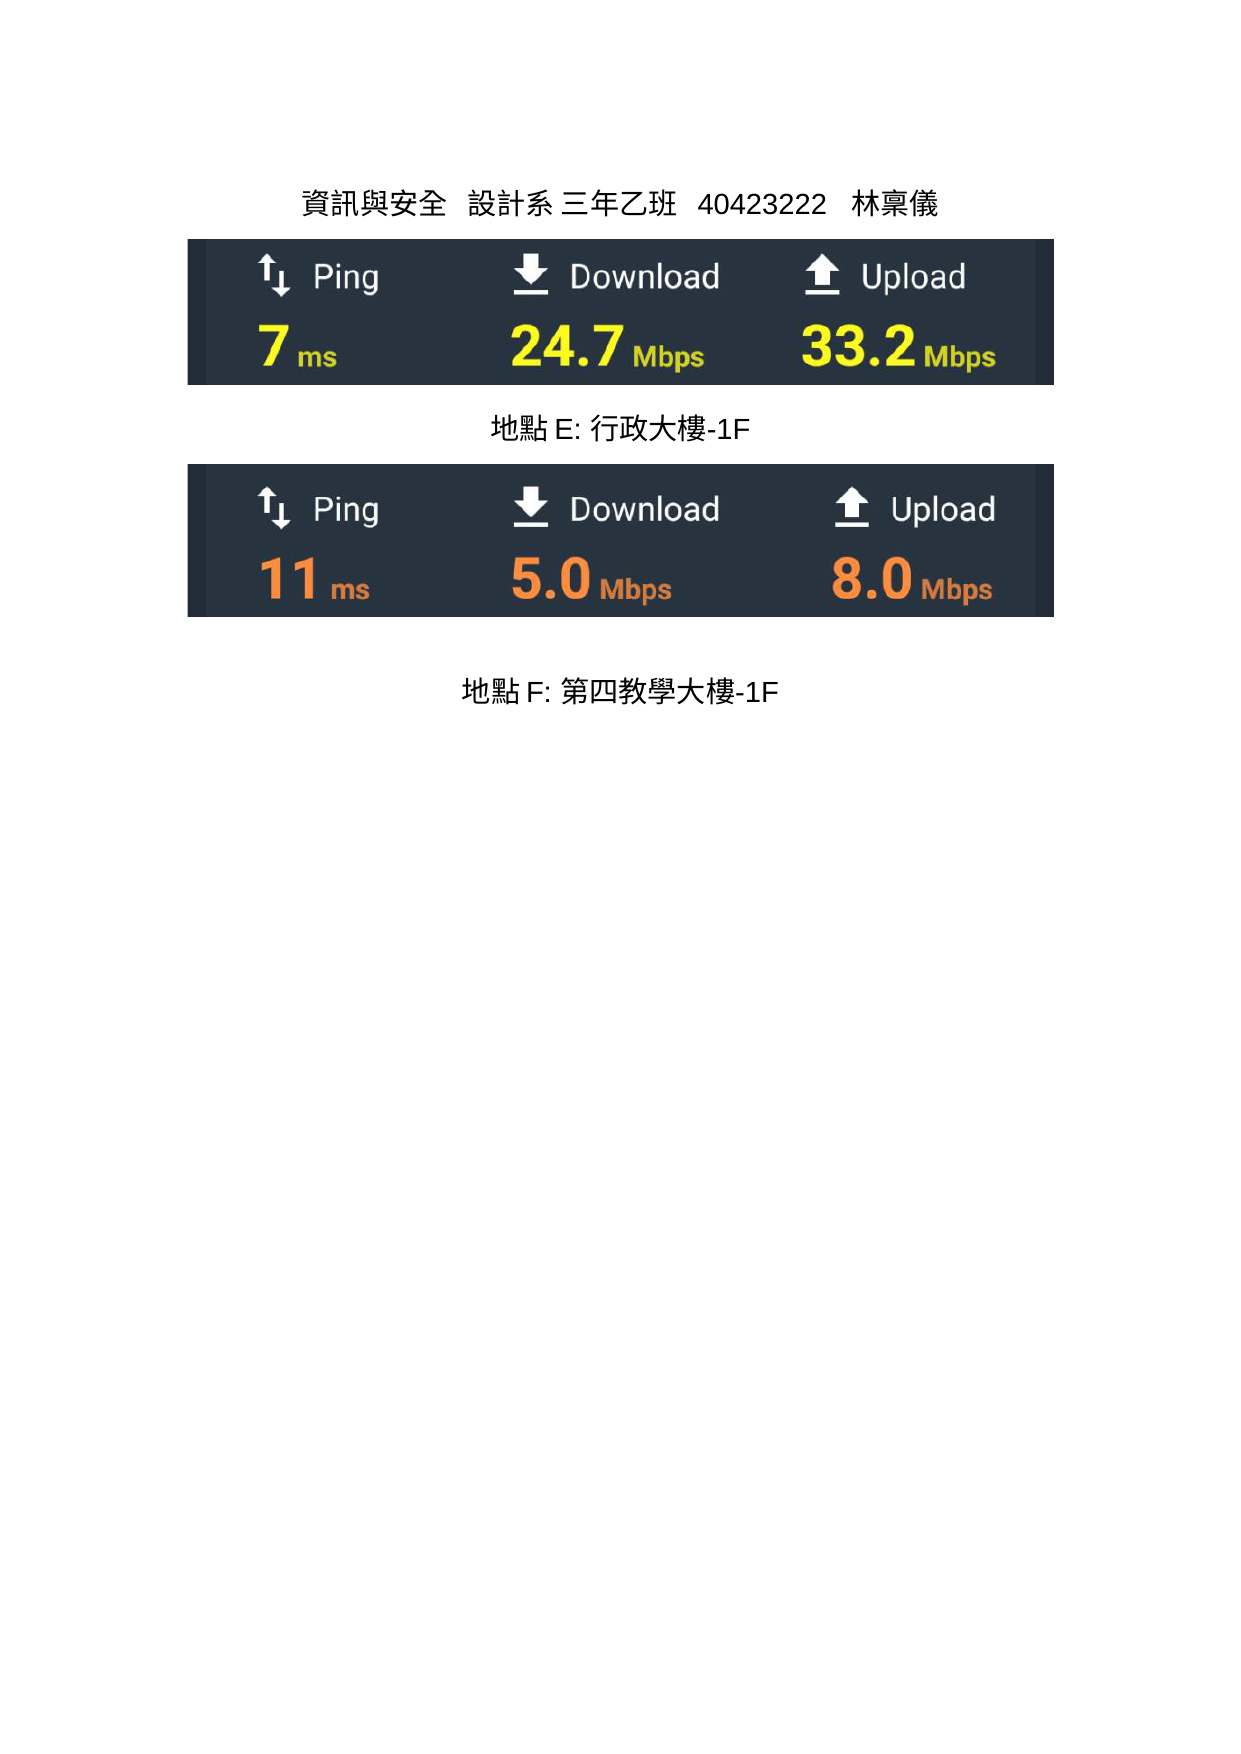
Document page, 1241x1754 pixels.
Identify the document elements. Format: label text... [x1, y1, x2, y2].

text 地點E: 行政大樓-1F [187, 389, 1053, 464]
text 地點F: 第四教學大樓-1F [187, 652, 1053, 727]
text 資訊與安全 設計系 三年乙班 40423222 林稟儀 [187, 164, 1053, 239]
picture [187, 464, 1054, 617]
picture [187, 239, 1054, 385]
